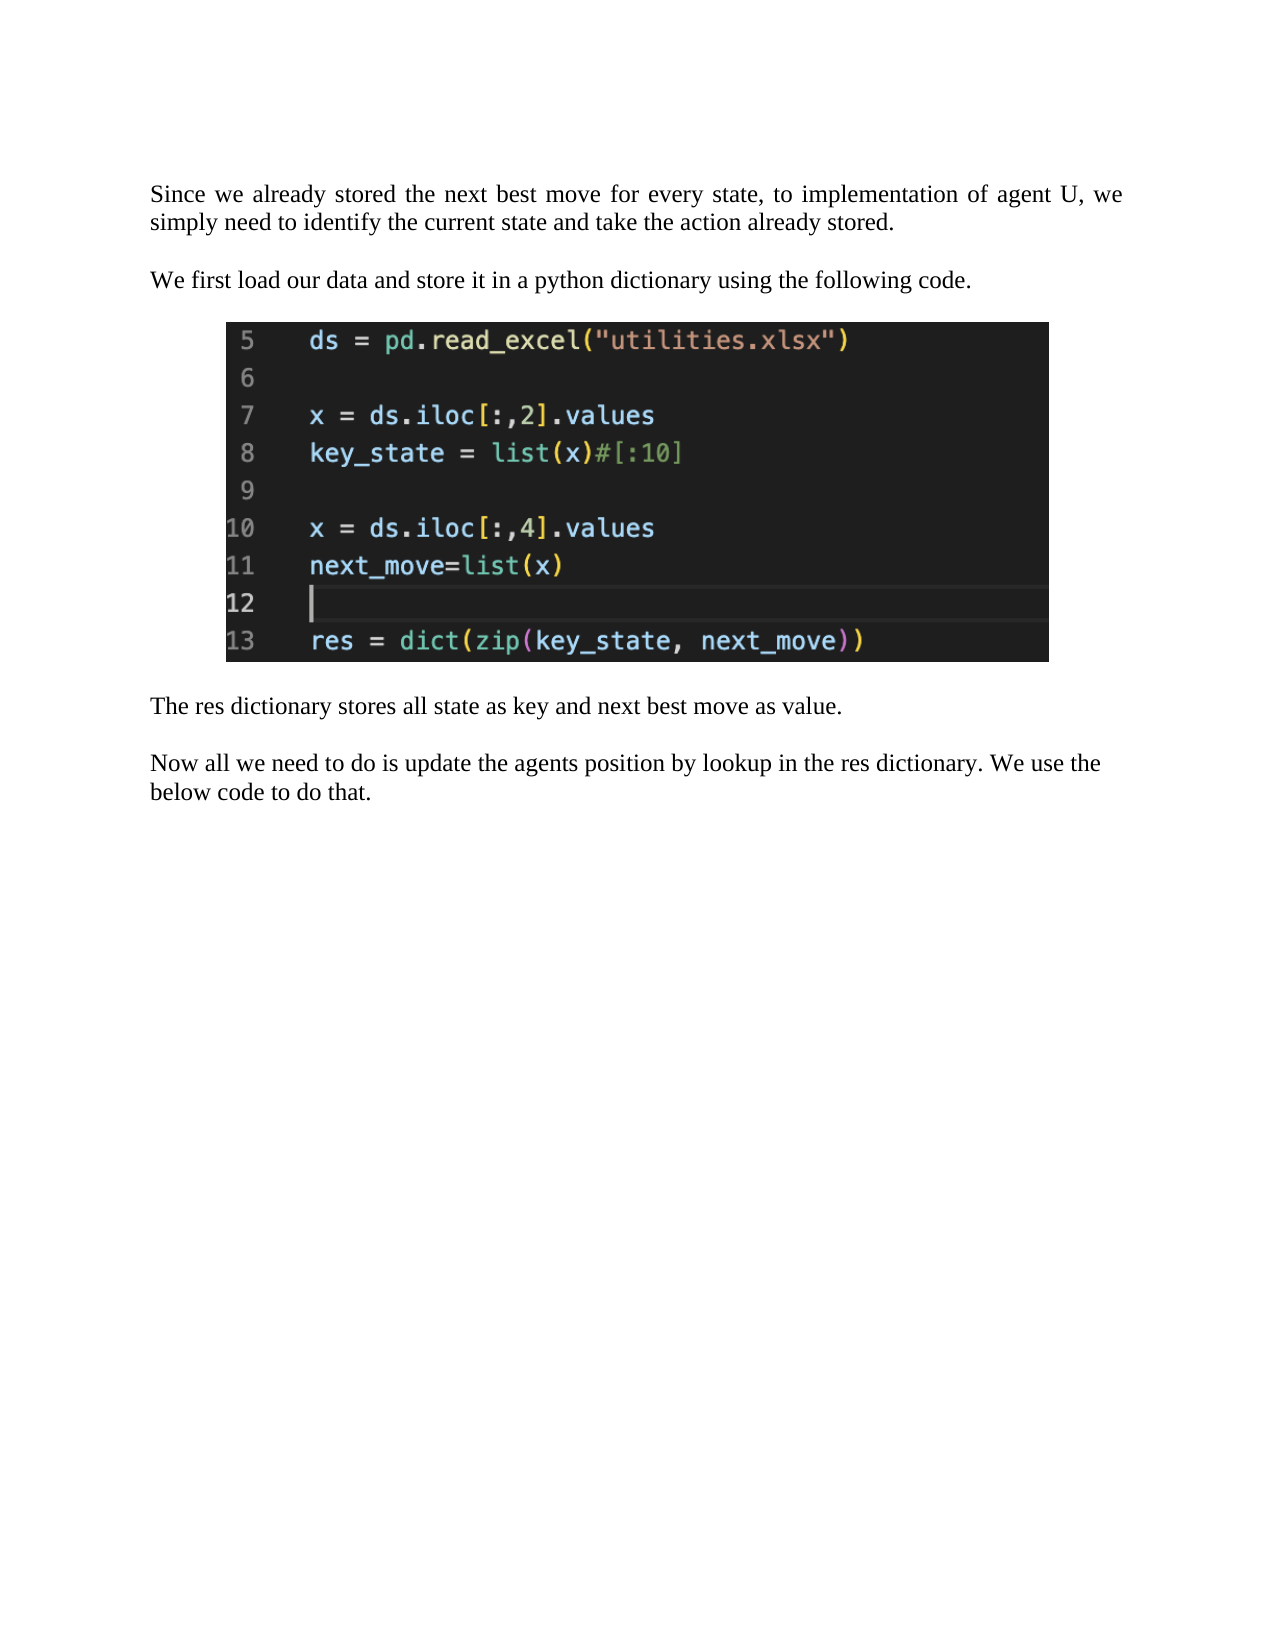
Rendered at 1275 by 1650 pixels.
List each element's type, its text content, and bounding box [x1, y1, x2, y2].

text Since we already stored the next best move for every state, to implementation of agent U, we simply need to identify the current state and take the action already stored. [150, 179, 1125, 236]
text Now all we need to do is update the agents position by lookup in the res dictionary. We use the below code to do that. [150, 748, 1125, 806]
text The res dictionary stores all state as key and next best move as value. [150, 691, 1125, 719]
picture [226, 322, 1049, 662]
text We first load our data and store it in a python dictionary using the following code. [150, 265, 1125, 294]
